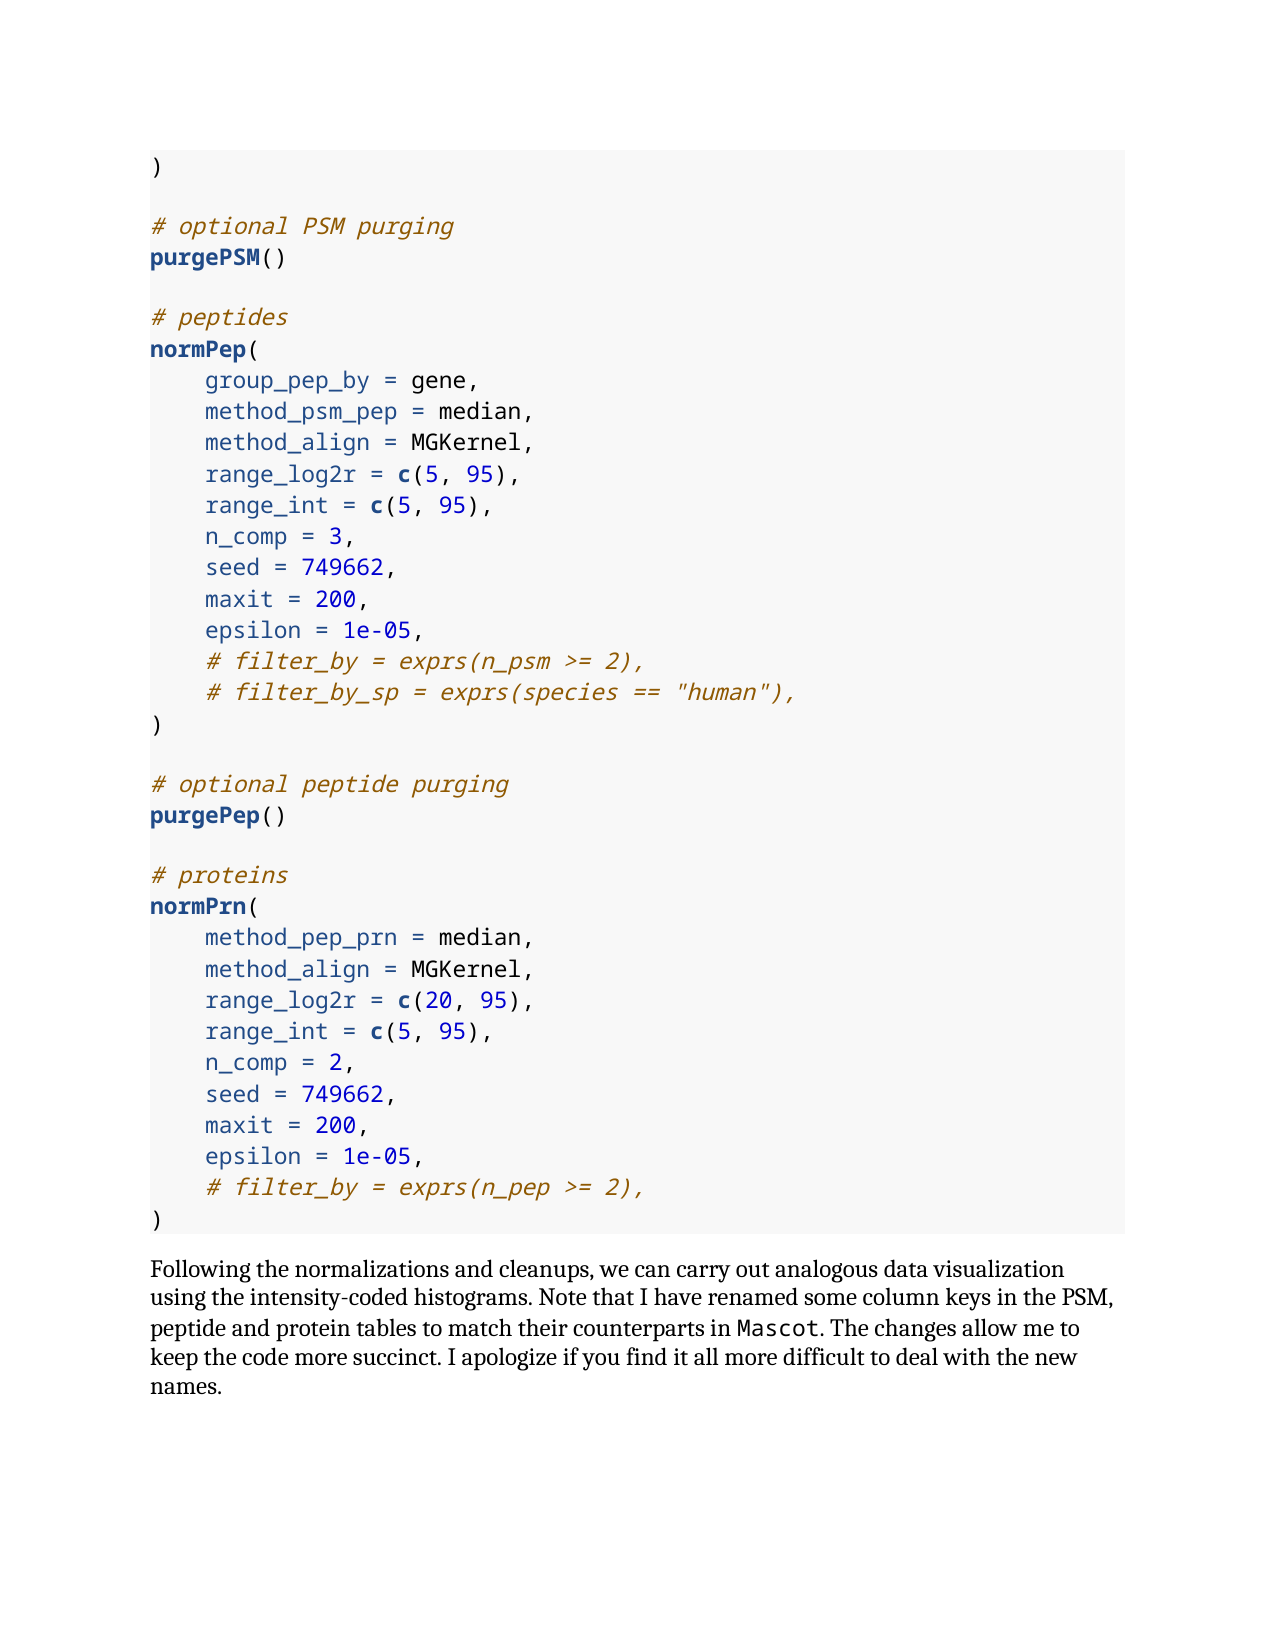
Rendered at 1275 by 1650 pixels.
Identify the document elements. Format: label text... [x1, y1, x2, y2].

text Following the normalizations and cleanups, we can carry out analogous data visualization using the intensity-coded histograms. Note that I have renamed some column keys in the PSM, peptide and protein tables to match their counterparts in Mascot. The changes allow me to keep the code more succinct. I apologize if you find it all more difficult to deal with the new names. [150, 1254, 1125, 1401]
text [150, 150, 1125, 1234]
